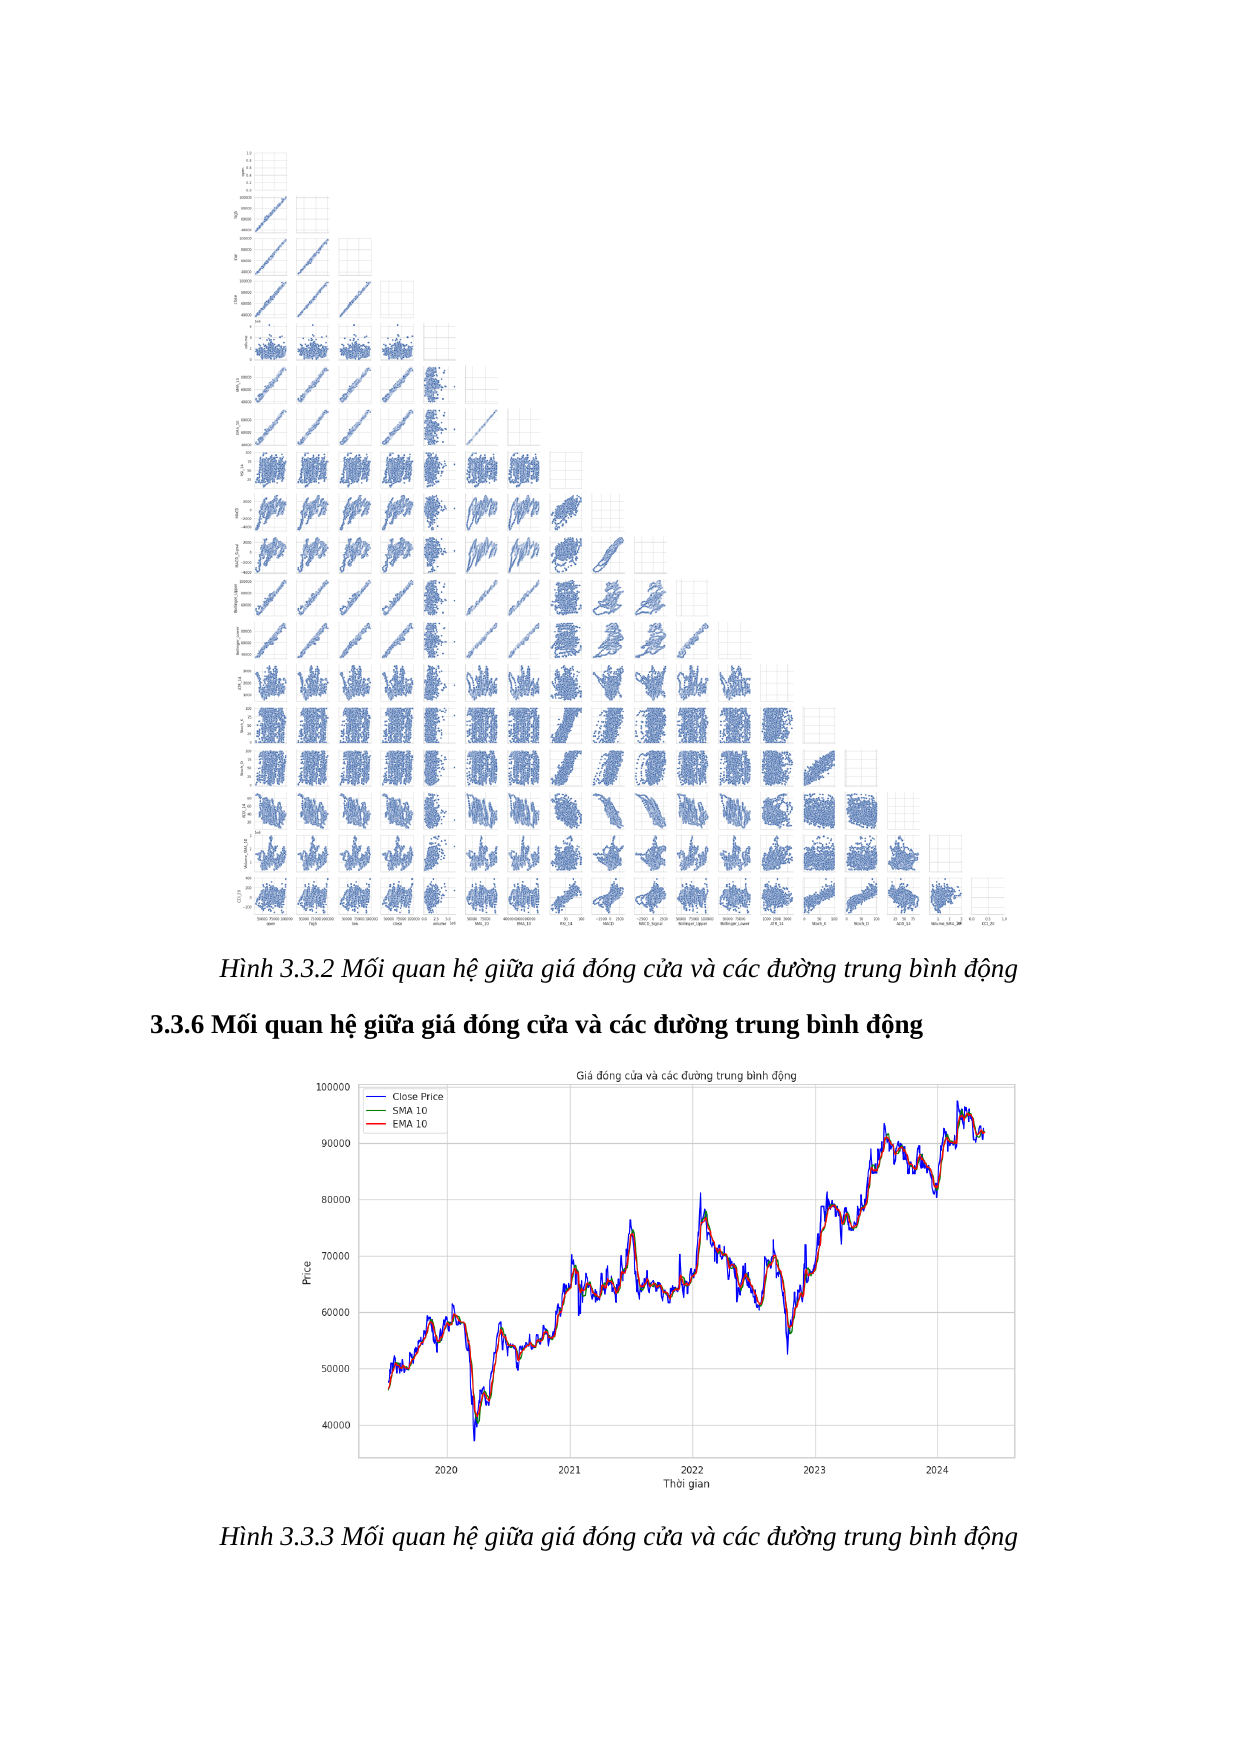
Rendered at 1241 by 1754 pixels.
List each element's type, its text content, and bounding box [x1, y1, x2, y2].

text Hình 3.3.3 Mối quan hệ giữa giá đóng cửa và các đường trung bình động [150, 1520, 1090, 1551]
text Hình 3.3.2 Mối quan hệ giữa giá đóng cửa và các đường trung bình động [150, 952, 1090, 983]
picture [231, 150, 1009, 928]
picture [295, 1064, 1020, 1495]
text 3.3.6 Mối quan hệ giữa giá đóng cửa và các đường trung bình động [150, 1008, 1090, 1039]
